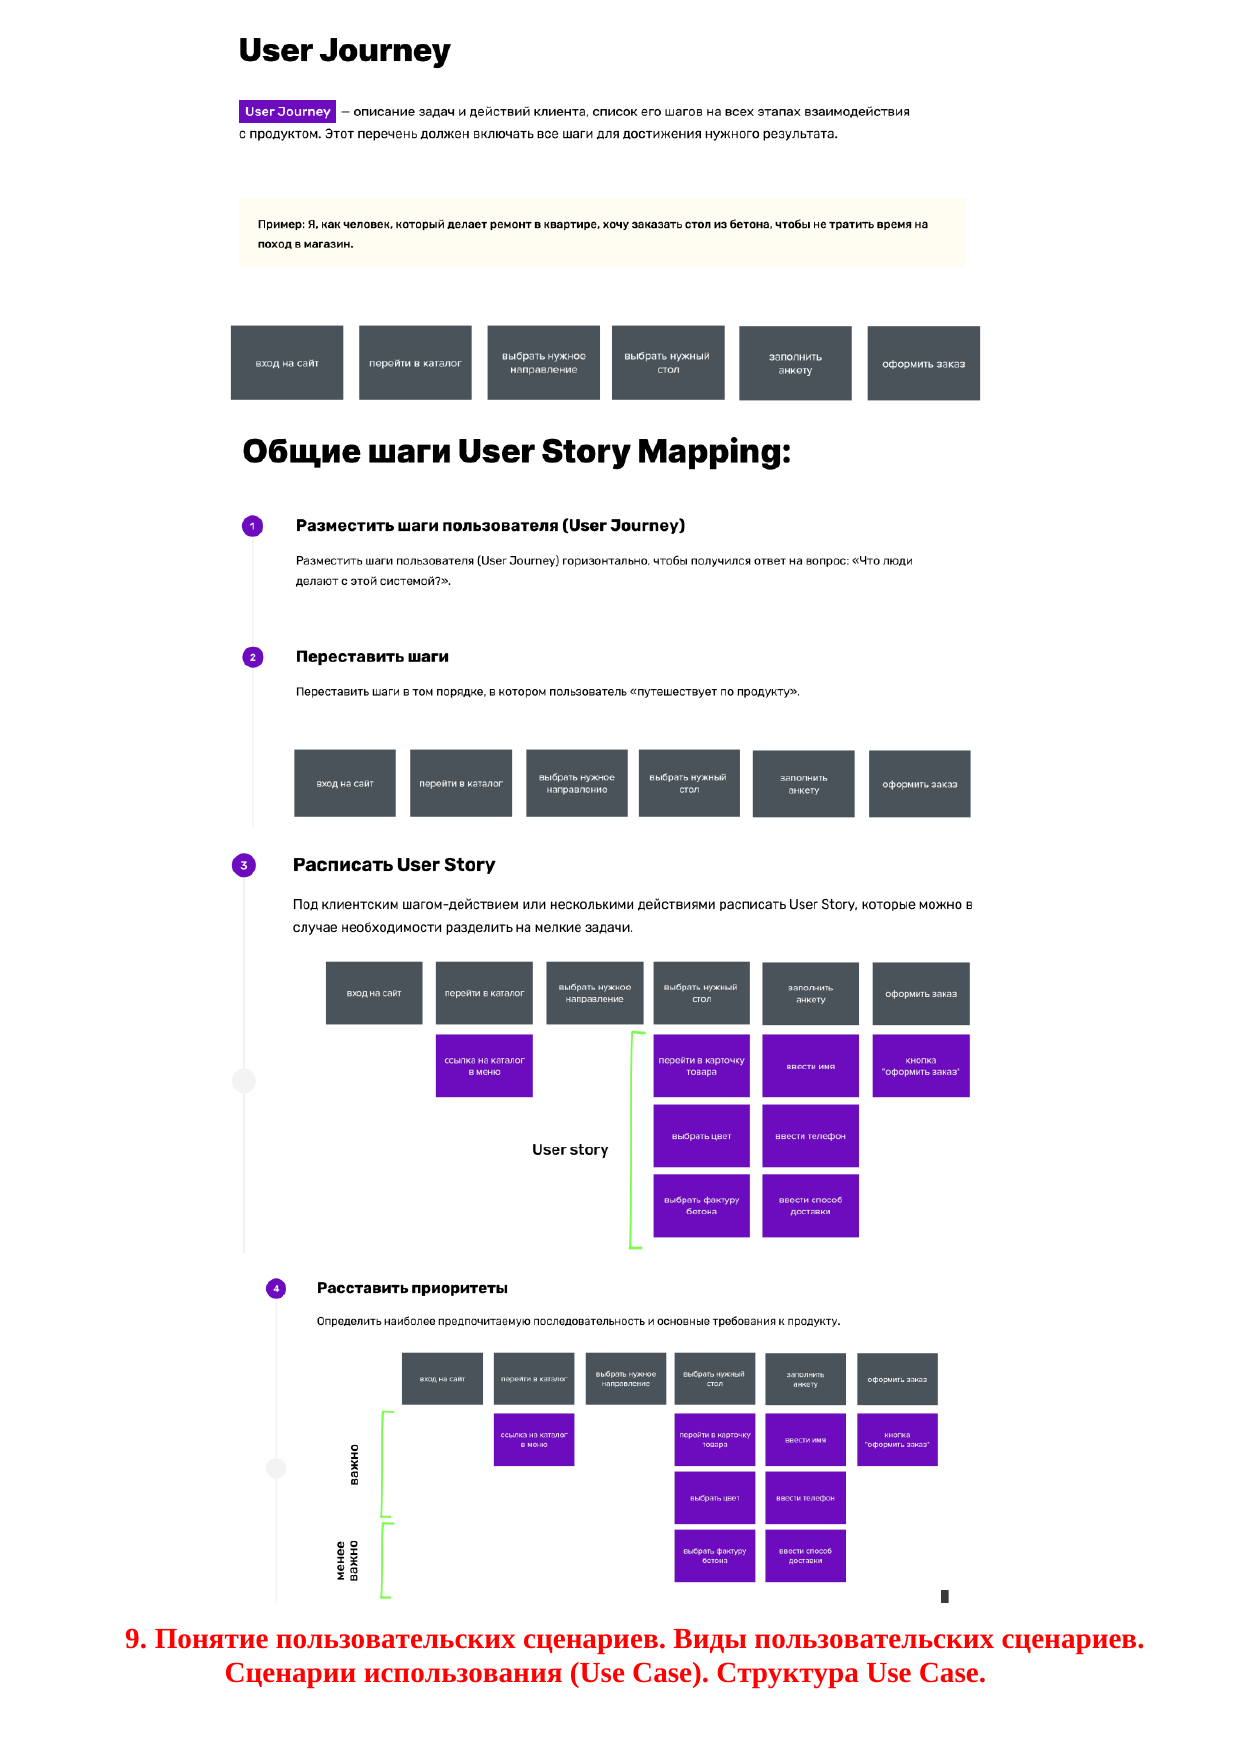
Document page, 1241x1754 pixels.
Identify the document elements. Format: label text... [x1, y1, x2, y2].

picture [222, 426, 989, 827]
list Понятие пользовательских сценариев. Виды пользовательских сценариев. Сценарии использования (Use Case). Структура Use Case. [59, 1621, 1152, 1688]
picture [225, 29, 985, 408]
picture [262, 1271, 949, 1603]
picture [226, 845, 985, 1253]
